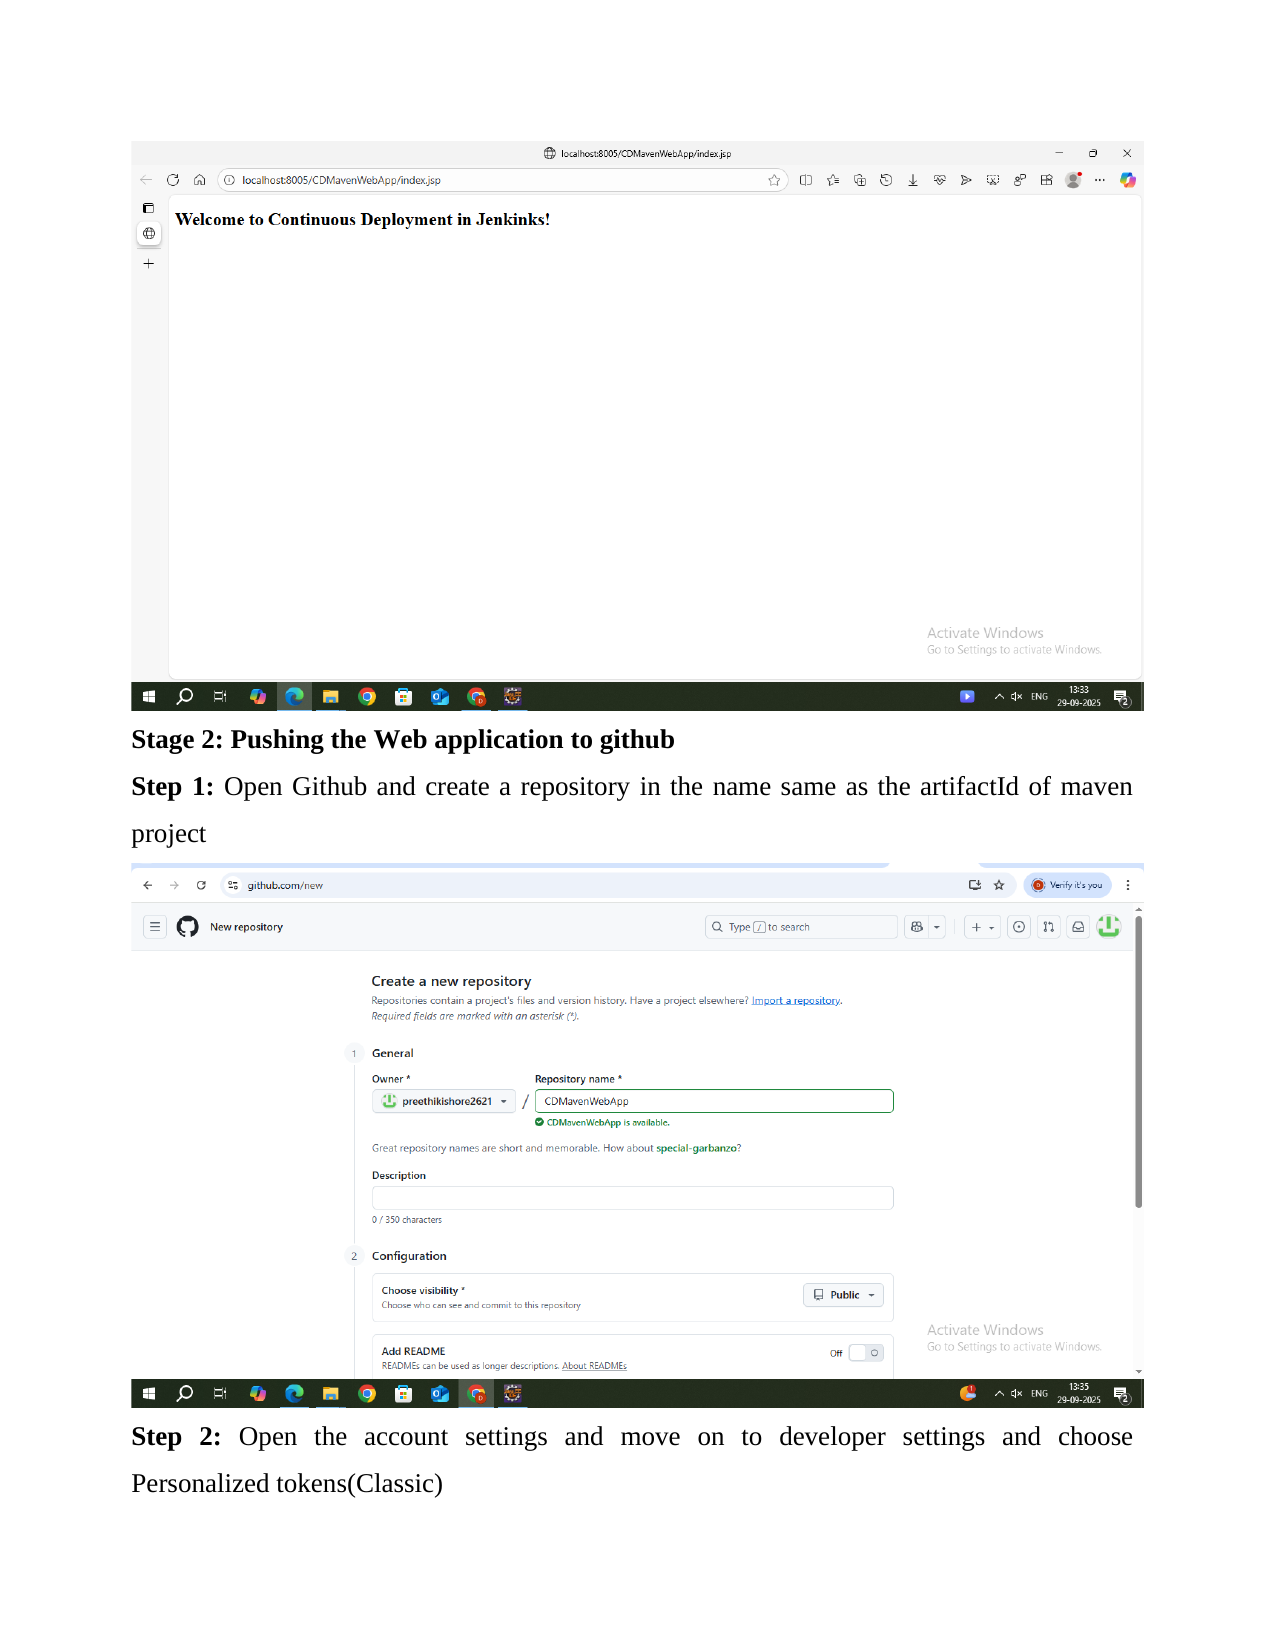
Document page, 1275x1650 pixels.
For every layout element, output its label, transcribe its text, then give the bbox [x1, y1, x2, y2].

text Step 2: Open the account settings and move on to developer settings and choose Personalized tokens(Classic) [131, 1421, 1134, 1498]
text Stage 2: Pushing the Web application to github [131, 723, 1134, 755]
picture [131, 141, 1144, 711]
picture [131, 863, 1144, 1408]
text Step 1: Open Github and create a repository in the name same as the artifactId of maven project [131, 770, 1134, 848]
